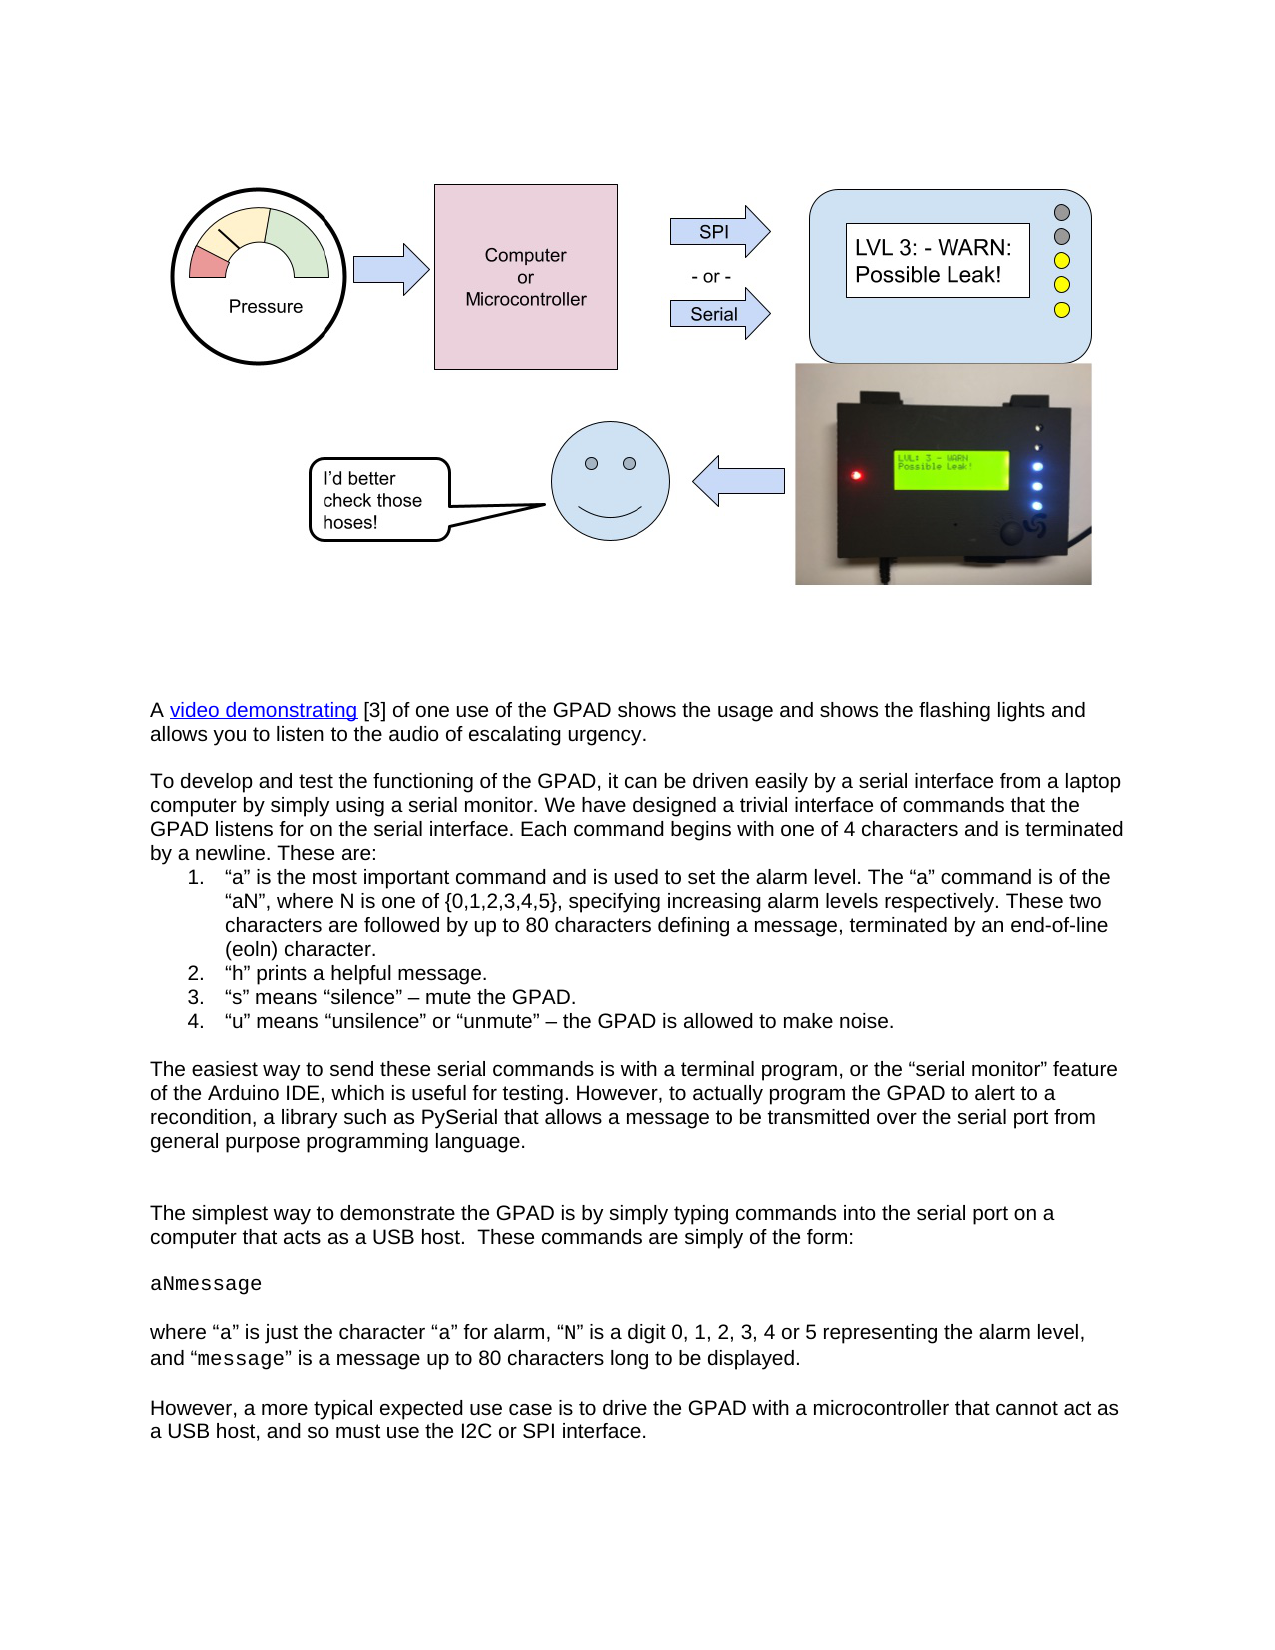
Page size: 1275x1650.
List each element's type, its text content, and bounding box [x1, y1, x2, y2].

list “a” is the most important command and is used to set the alarm level. The “a” command is of the “aN”, where N is one of {0,1,2,3,4,5}, specifying increasing alarm levels respectively. These two characters are followed by up to 80 characters defining a message, terminated by an end-of-line (eoln) character. [187, 865, 1125, 961]
text A video demonstrating [3] of one use of the GPAD shows the usage and shows the flashing lights and allows you to listen to the audio of escalating urgency. [150, 697, 1125, 745]
text where “a” is just the character “a” for alarm, “N” is a digit 0, 1, 2, 3, 4 or 5 representing the alarm level, and “message” is a message up to 80 characters long to be displayed. [150, 1320, 1125, 1371]
text The simplest way to demonstrate the GPAD is by simply typing commands into the serial port on a computer that acts as a USB host. These commands are simply of the form: [150, 1201, 1125, 1248]
text To develop and test the functioning of the GPAD, it can be driven easily by a serial interface from a laptop computer by simply using a serial monitor. We have designed a trivial interface of commands that the GPAD listens for on the serial interface. Each command begins with one of 4 characters and is terminated by a newline. These are: [150, 769, 1125, 865]
list “s” means “silence” – mute the GPAD. [187, 985, 1125, 1009]
text aNmessage [150, 1272, 1125, 1296]
list “u” means “unsilence” or “unmute” – the GPAD is allowed to make noise. [187, 1009, 1125, 1033]
list “h” prints a helpful message. [187, 961, 1125, 985]
text The easiest way to send these serial commands is with a terminal program, or the “serial monitor” feature of the Arduino IDE, which is useful for testing. However, to actually program the GPAD to alert to a recondition, a library such as PySerial that allows a message to be transmitted over the serial port from general purpose programming language. [150, 1057, 1125, 1153]
picture [168, 150, 1107, 609]
text However, a more typical expected use case is to drive the GPAD with a microcontroller that cannot act as a USB host, and so must use the I2C or SPI interface. [150, 1395, 1125, 1443]
